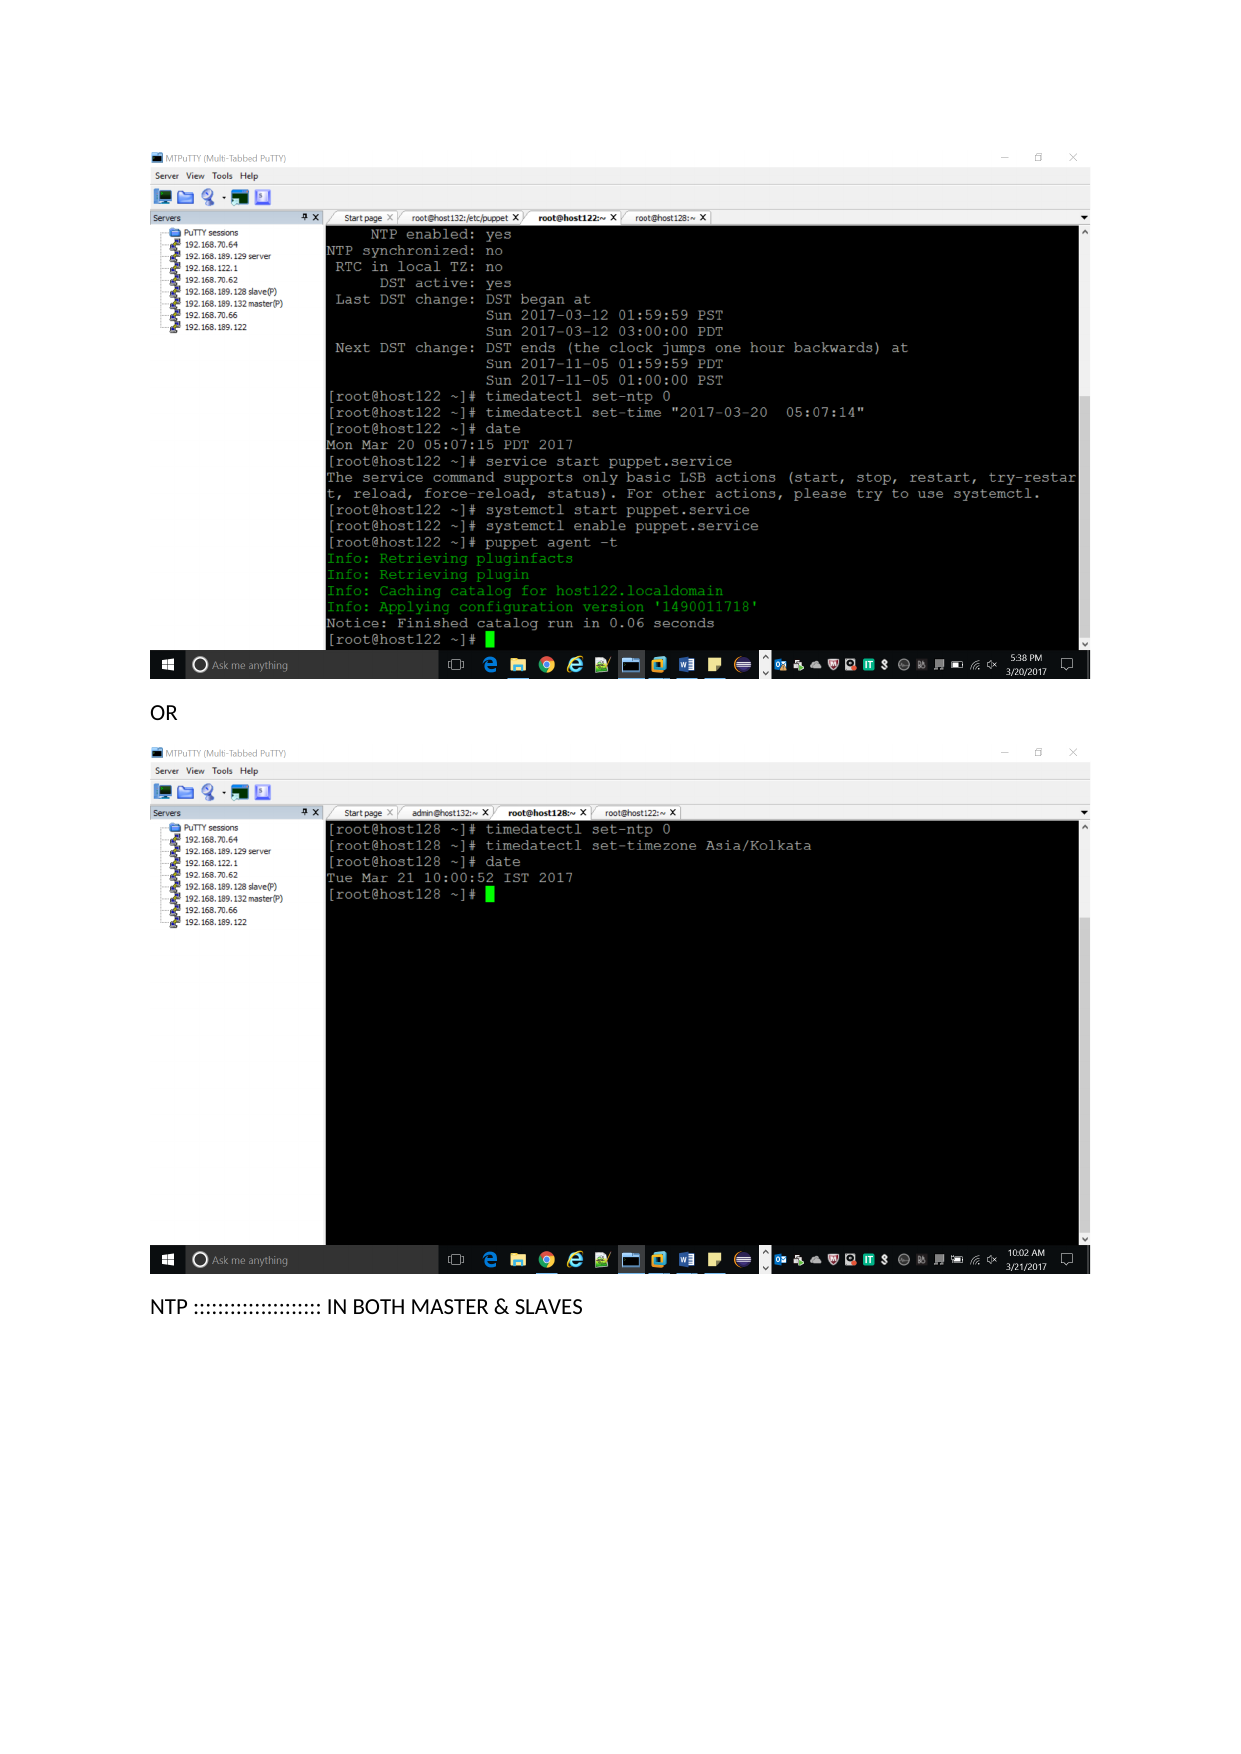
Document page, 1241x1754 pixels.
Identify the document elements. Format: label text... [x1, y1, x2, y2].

picture [150, 744, 1091, 1274]
text NTP ::::::::::::::::::::: IN BOTH MASTER & SLAVES [150, 1292, 1090, 1320]
picture [150, 150, 1091, 679]
text OR [150, 698, 1090, 726]
